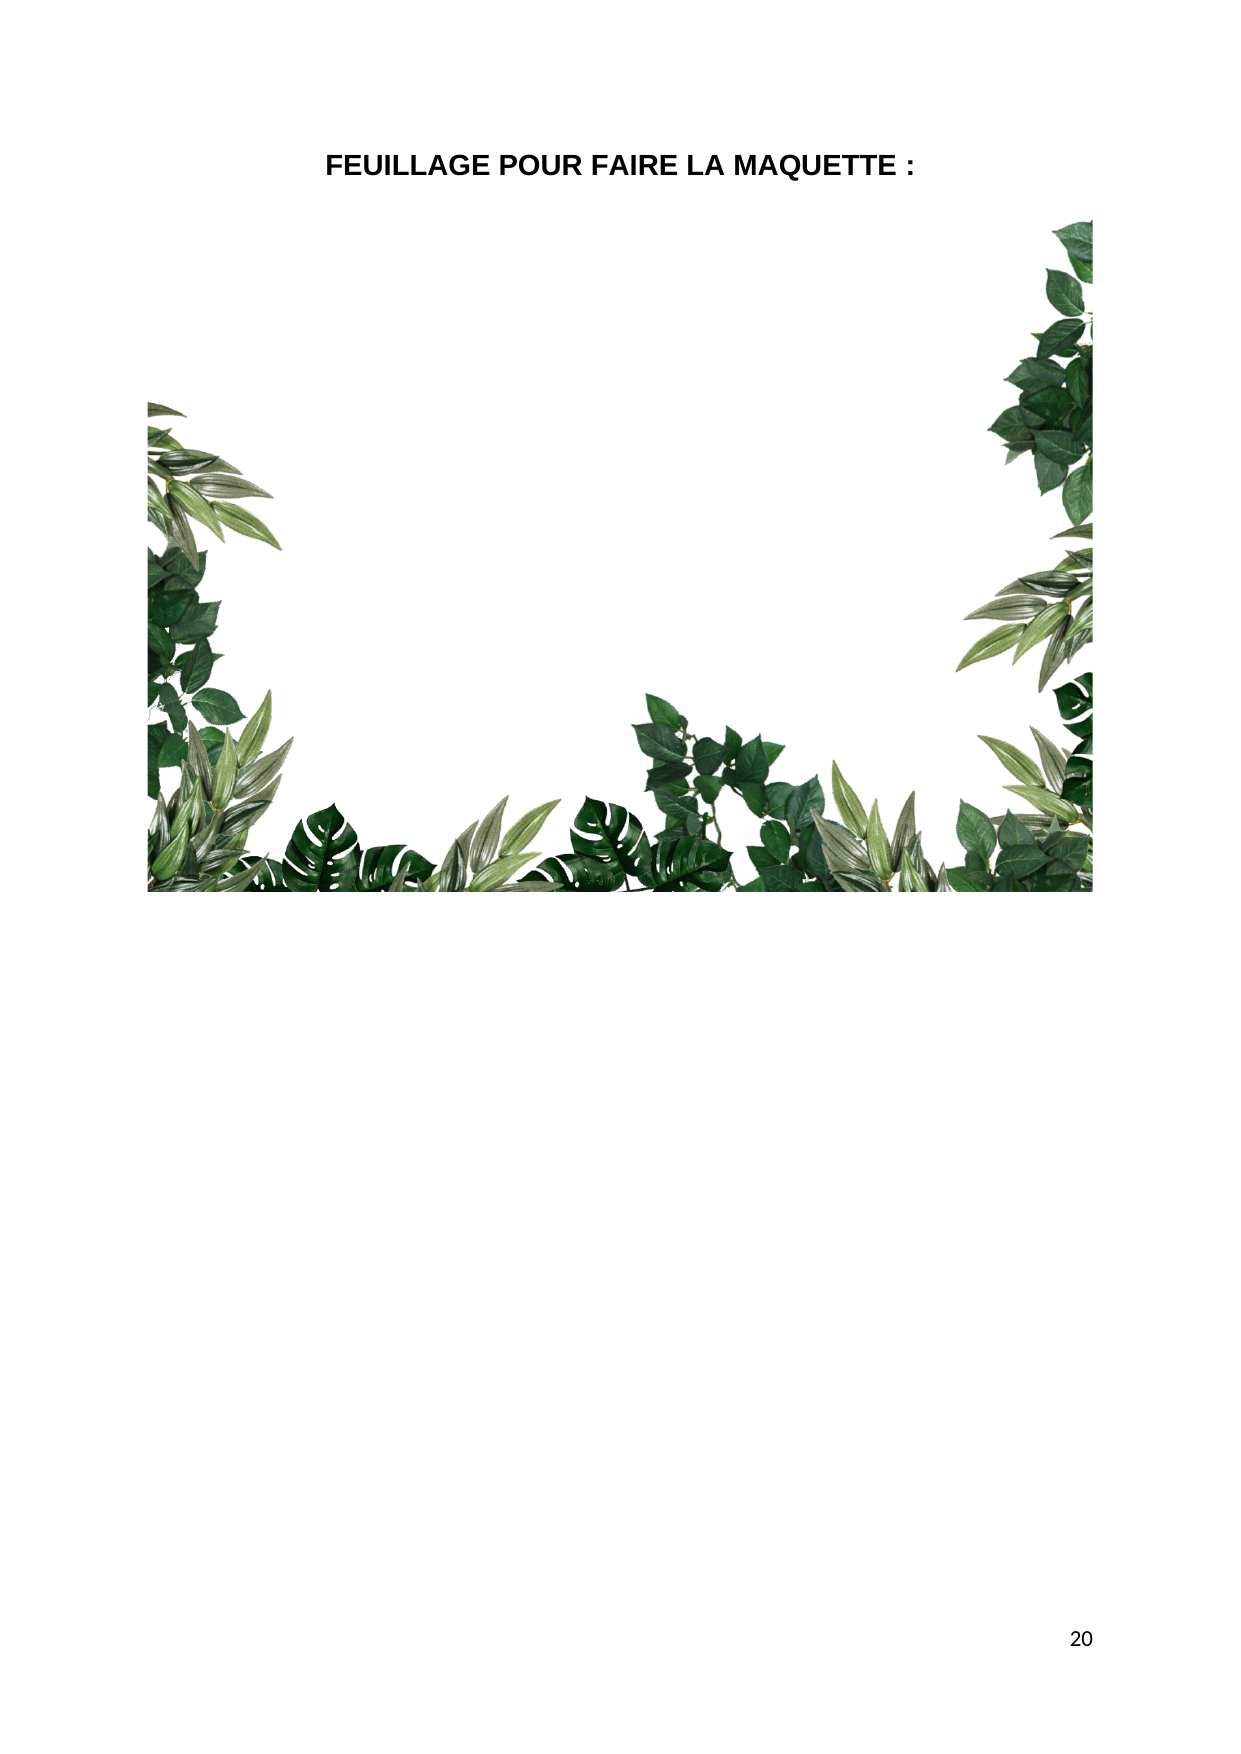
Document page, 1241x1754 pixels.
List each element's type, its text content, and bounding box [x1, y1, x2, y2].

picture [147, 183, 1093, 892]
text FEUILLAGE POUR FAIRE LA MAQUETTE : [148, 148, 1093, 183]
